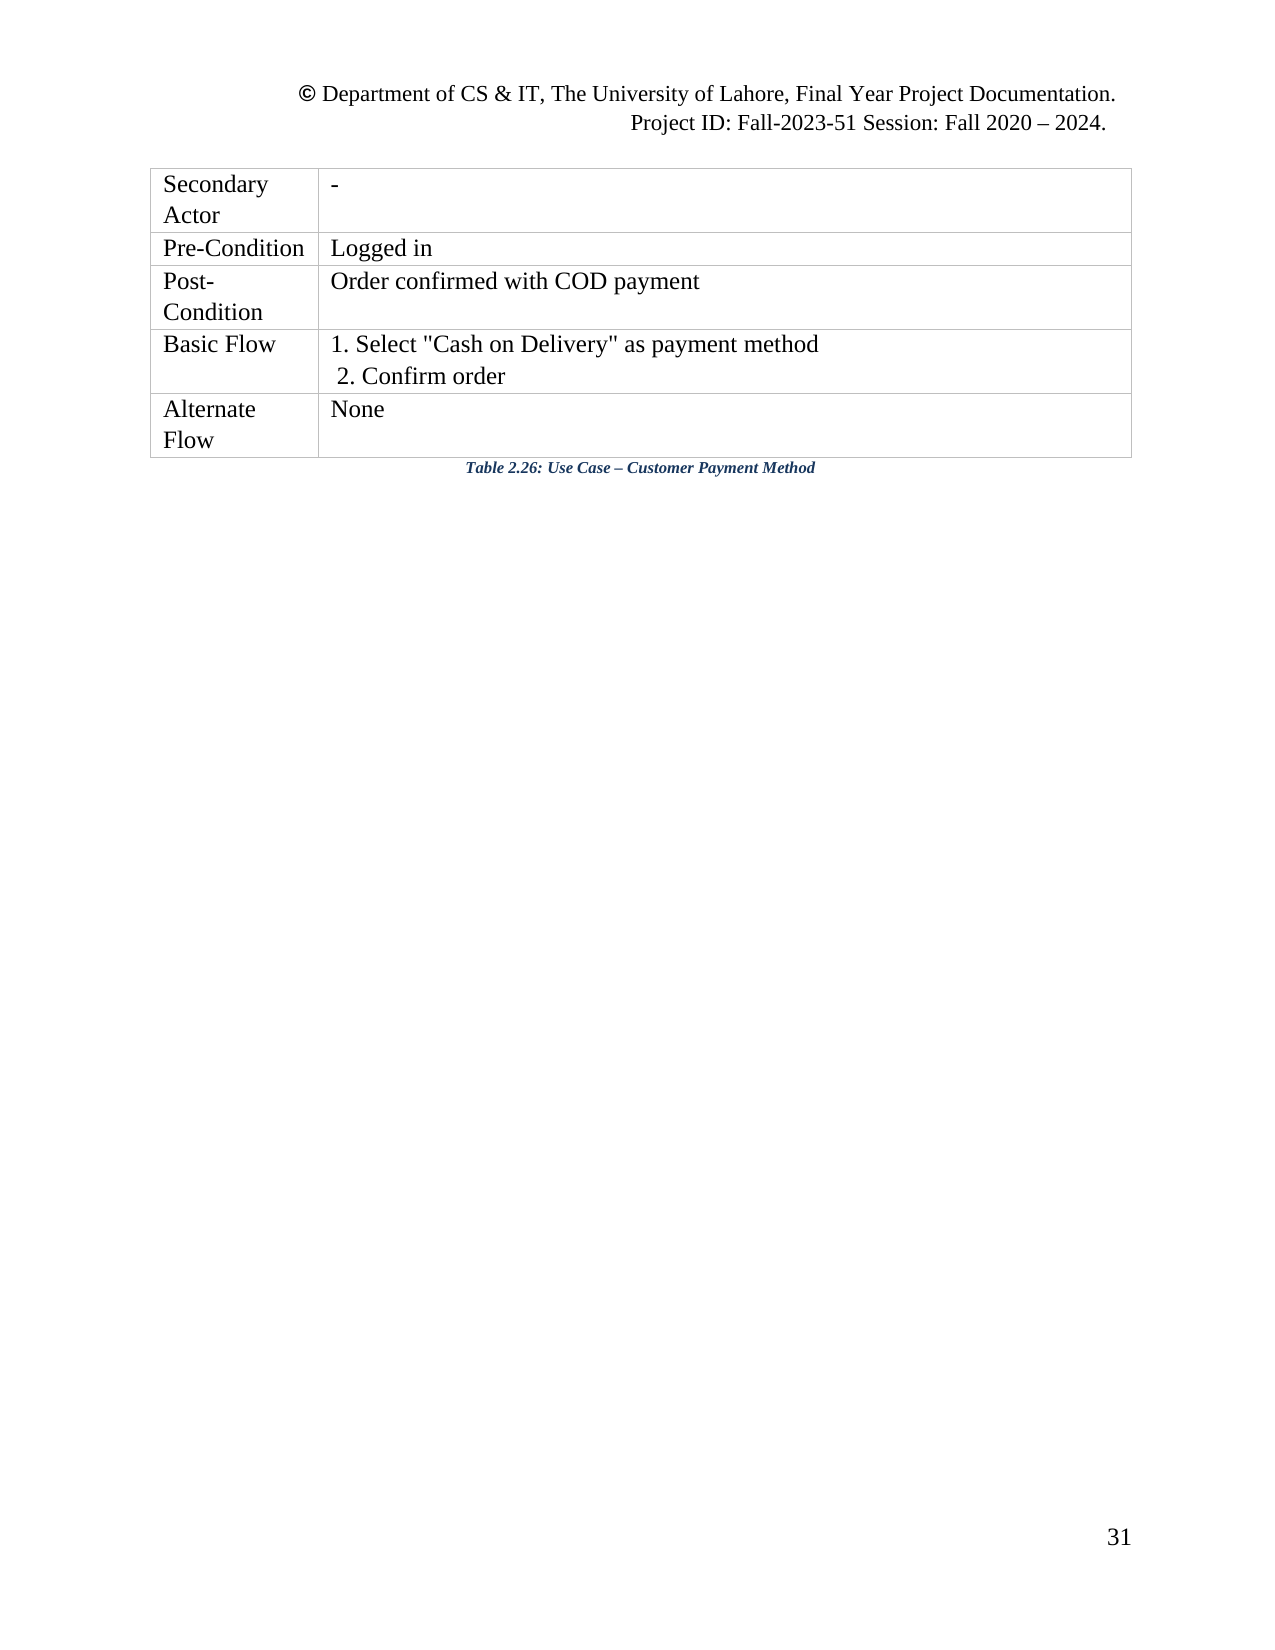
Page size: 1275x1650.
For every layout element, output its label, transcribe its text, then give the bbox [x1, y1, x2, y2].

table_cell Order confirmed with COD payment [319, 266, 1131, 328]
table_cell Secondary Actor [151, 169, 318, 232]
table_cell Basic Flow [151, 330, 318, 393]
table_cell Pre-Condition [151, 233, 318, 265]
table_cell None [319, 394, 1131, 457]
table_cell Post-Condition [151, 266, 318, 328]
subtitle Table 2.26: Use Case – Customer Payment Method [150, 458, 1132, 477]
table_cell Alternate Flow [151, 394, 318, 457]
table_cell Logged in [319, 233, 1131, 265]
table_cell - [319, 169, 1131, 232]
table_cell 1. Select "Cash on Delivery" as payment method 2. Confirm order [319, 330, 1131, 393]
